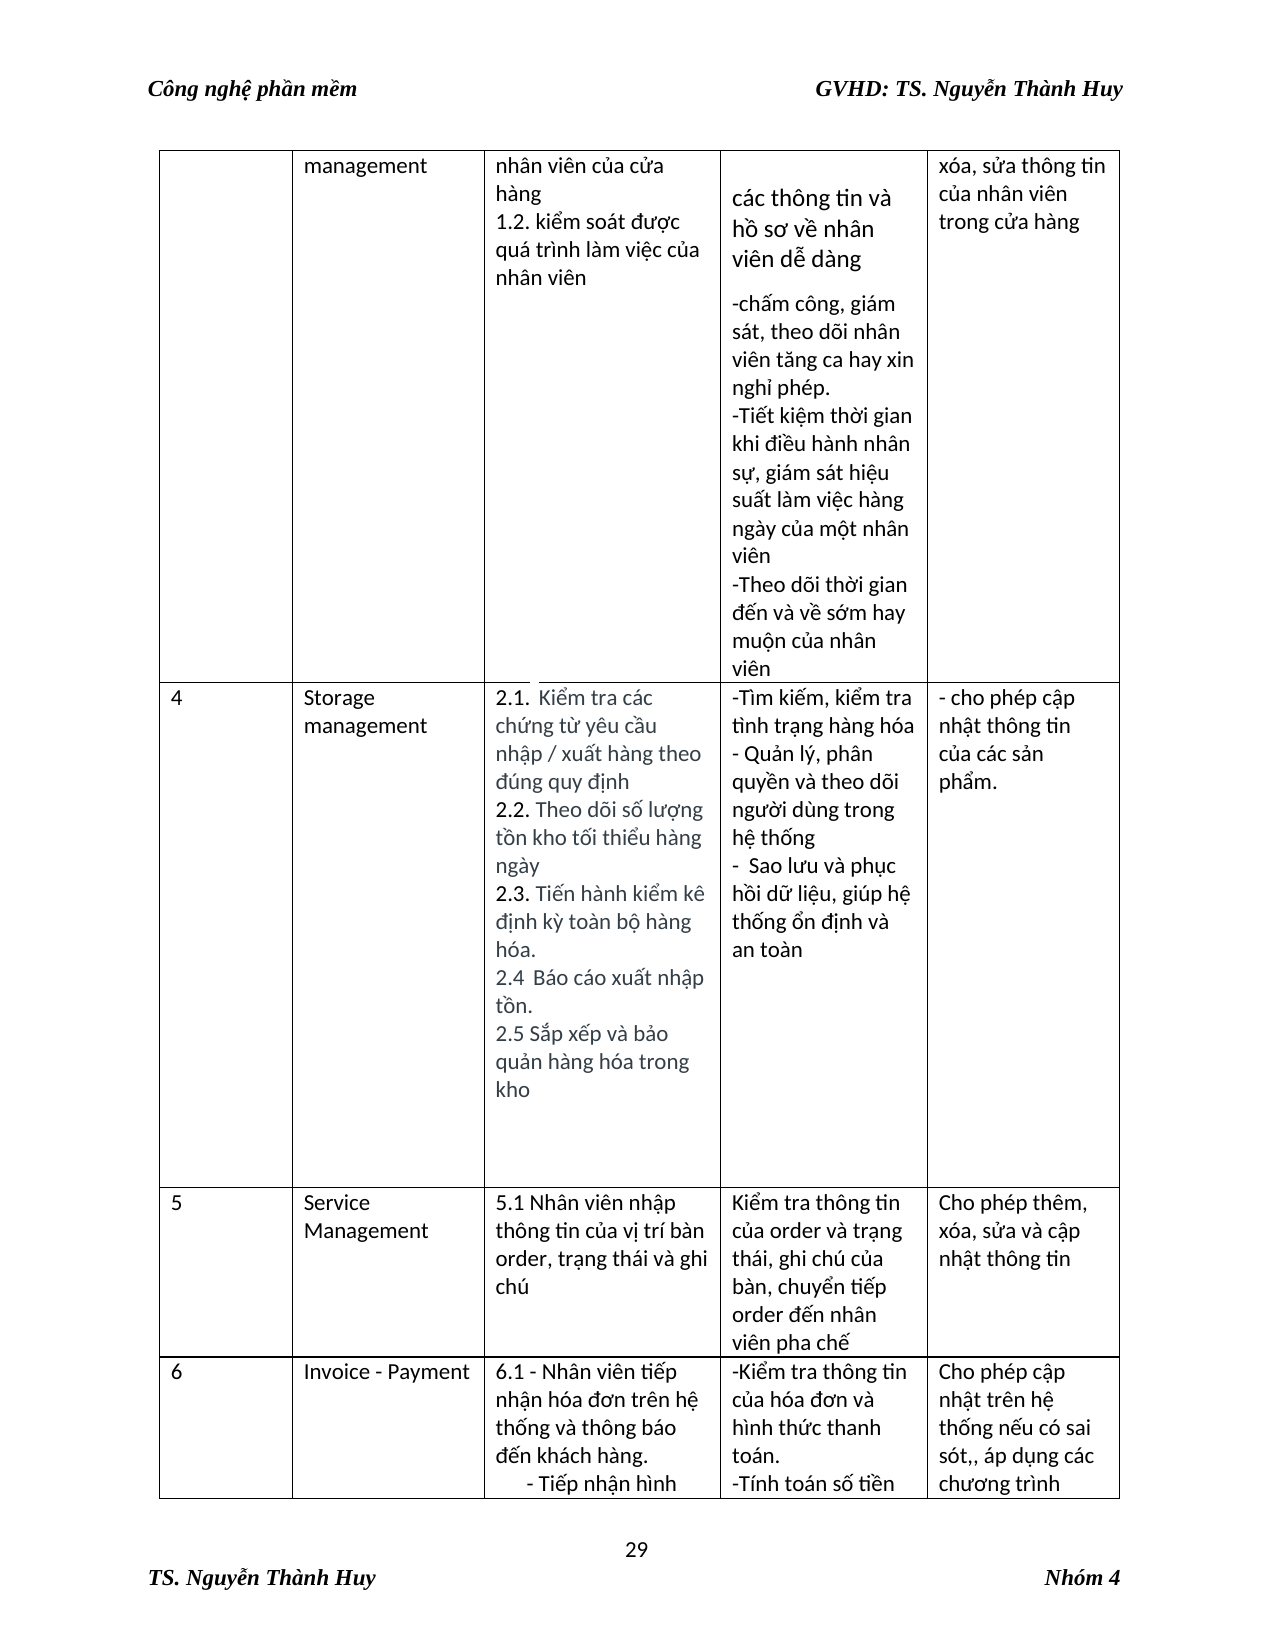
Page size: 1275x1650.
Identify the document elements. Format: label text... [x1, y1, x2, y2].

table_cell 6 [160, 1358, 292, 1497]
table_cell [928, 1358, 1119, 1497]
table_cell Invoice - Payment [293, 1358, 484, 1497]
table_cell 5 [160, 1188, 292, 1356]
table_cell -Tìm kiếm, kiểm tra tình trạng hàng hóa - Quản lý, phân quyền và theo dõi người dùng trong hệ thống - Sao lưu và phục hồi dữ liệu, giúp hệ thống ổn định và an toàn [721, 683, 927, 1187]
table_cell Service Management [293, 1188, 484, 1356]
table_cell Staff management [293, 151, 484, 682]
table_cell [721, 1358, 927, 1497]
table_cell - cho phép cập nhật thông tin của các sản phẩm. [928, 683, 1119, 1187]
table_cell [928, 151, 1119, 682]
table_cell 5.1 Nhân viên nhập thông tin của vị trí bàn order, trạng thái và ghi chú [485, 1188, 720, 1356]
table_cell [721, 151, 927, 682]
table_cell 2.1. Kiểm tra các chứng từ yêu cầu nhập / xuất hàng theo đúng quy định 2.2. Theo dõi số lượng tồn kho tối thiểu hàng ngày 2.3. Tiến hành kiểm kê định kỳ toàn bộ hàng hóa. 2.4 Báo cáo xuất nhập tồn. 2.5 Sắp xếp và bảo quản hàng hóa trong kho [485, 683, 720, 1187]
table_cell Kiểm tra thông tin của order và trạng thái, ghi chú của bàn, chuyển tiếp order đến nhân viên pha chế [721, 1188, 927, 1356]
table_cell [485, 1358, 720, 1497]
table_cell Storage management [293, 683, 484, 1187]
table_cell Cho phép thêm, xóa, sửa và cập nhật thông tin [928, 1188, 1119, 1356]
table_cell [485, 151, 720, 682]
table_cell 3 [160, 151, 292, 682]
table_cell 4 [160, 683, 292, 1187]
